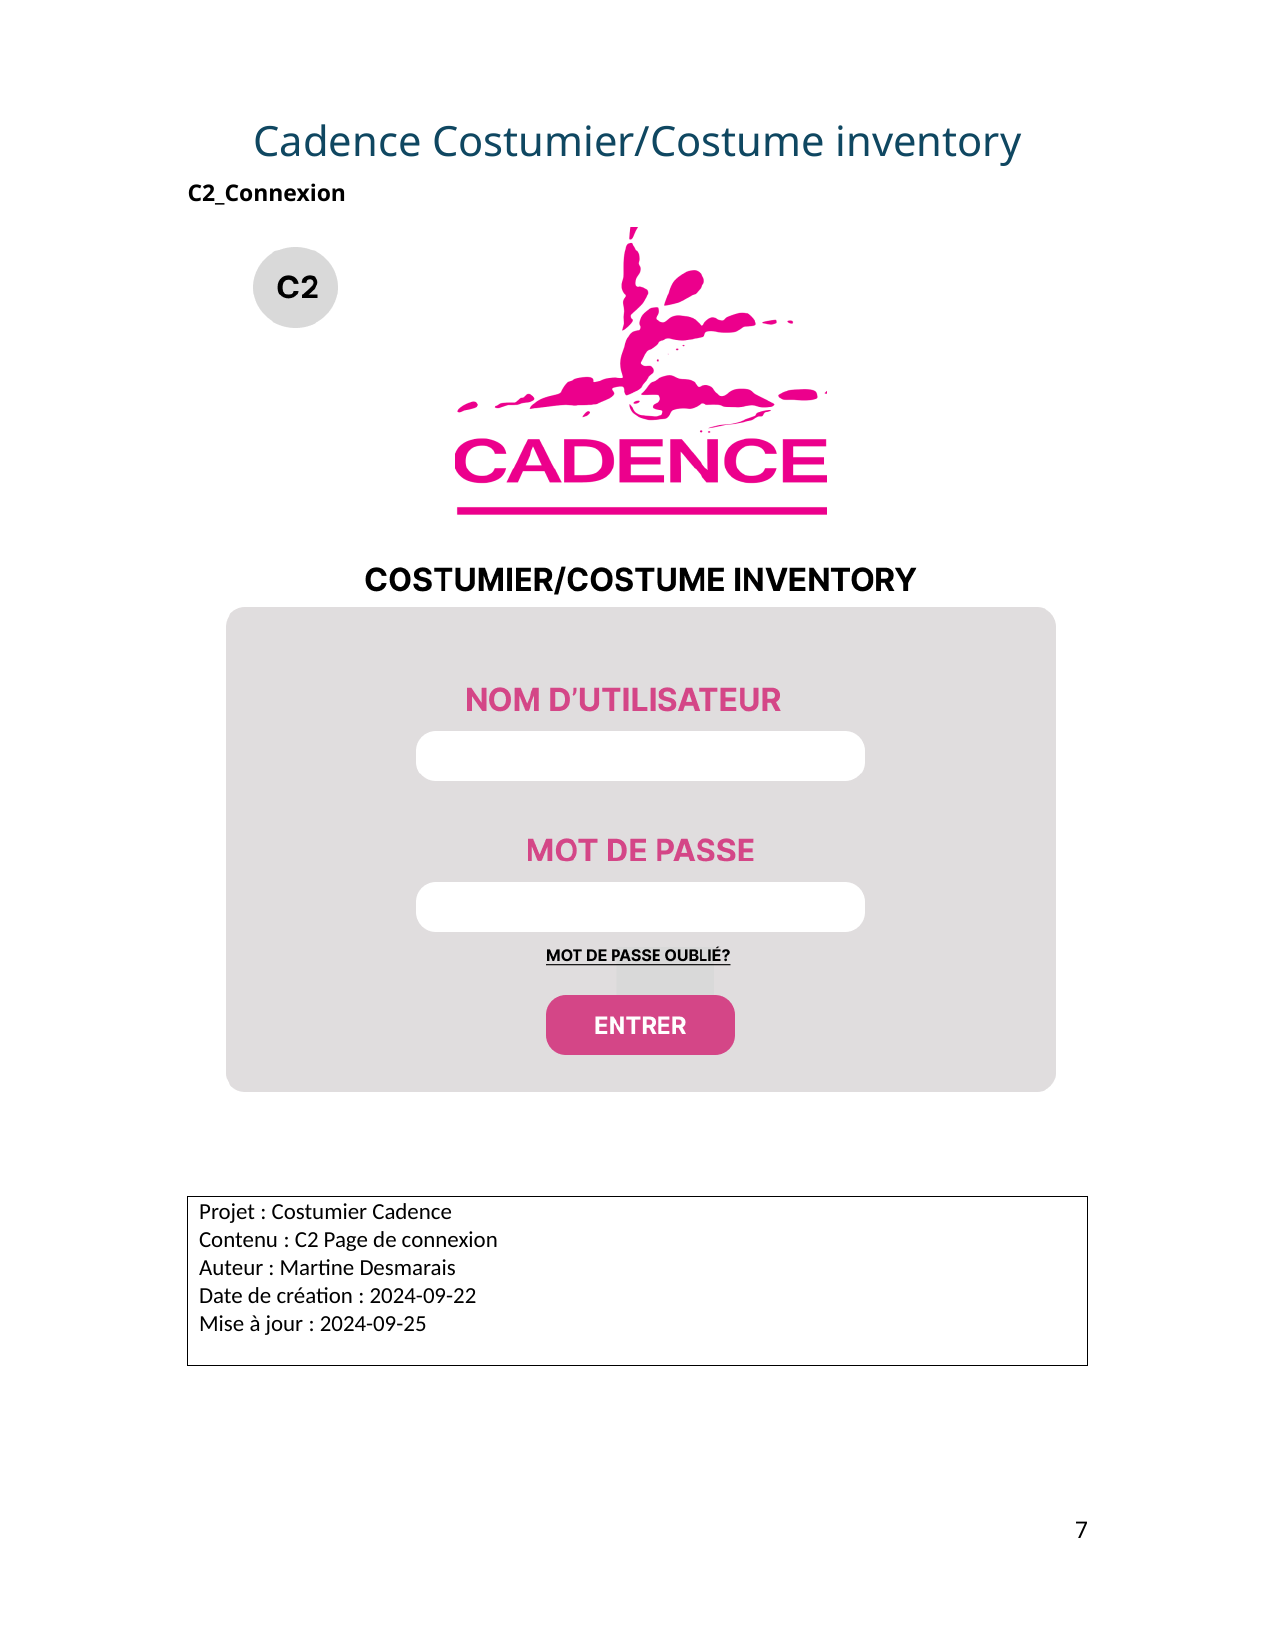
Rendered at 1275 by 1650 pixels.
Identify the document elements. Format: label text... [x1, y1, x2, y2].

picture [187, 207, 1088, 1122]
text C2_Connexion [187, 176, 1088, 207]
table_header Projet : Costumier Cadence Contenu : C2 Page de connexion Auteur : Martine Desmarais Date de création : 2024-09-22 Mise à jour : 2024-09-25 [188, 1197, 1087, 1365]
